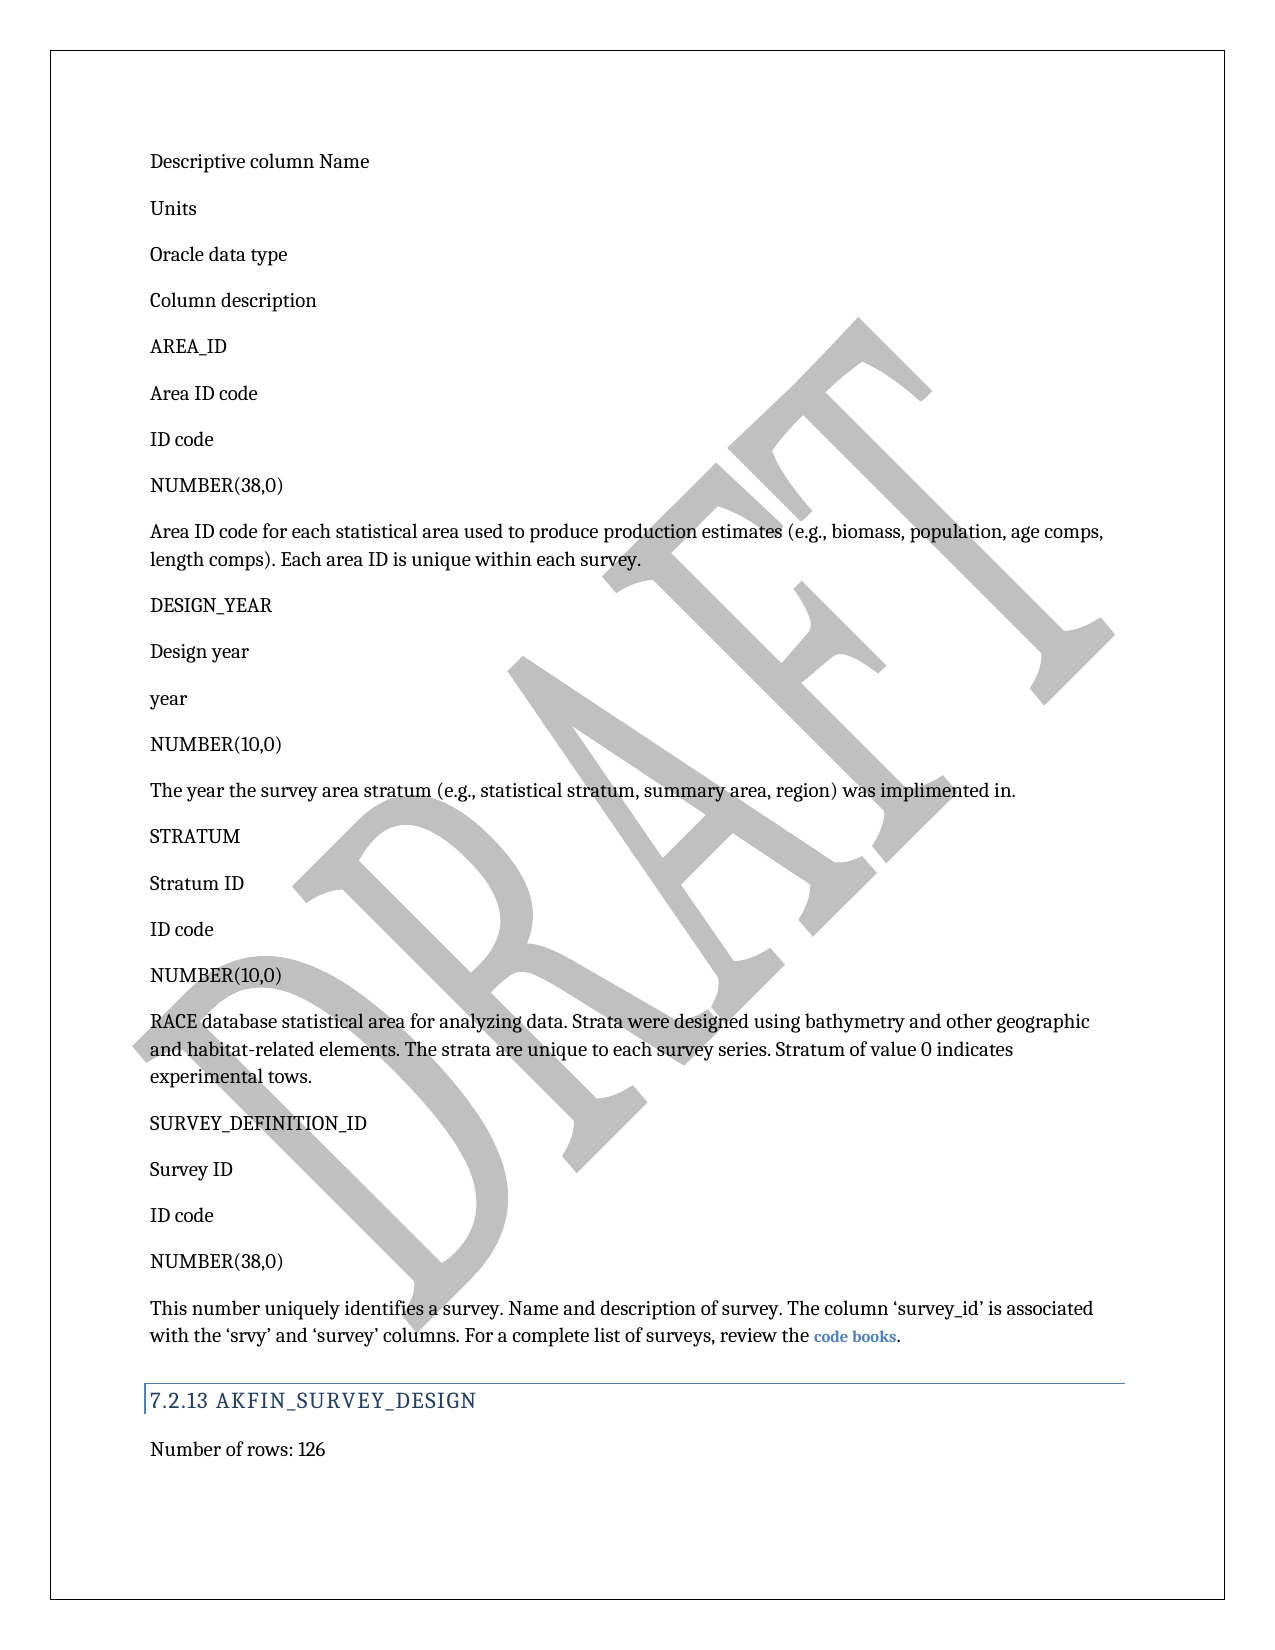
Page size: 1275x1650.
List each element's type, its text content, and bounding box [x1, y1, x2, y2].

text NUMBER(38,0) [150, 1250, 1125, 1274]
text DESIGN_YEAR [150, 594, 1125, 618]
text The year the survey area stratum (e.g., statistical stratum, summary area, region) was implimented in. [150, 779, 1125, 803]
text SURVEY_DEFINITION_ID [150, 1111, 1125, 1135]
text This number uniquely identifies a survey. Name and description of survey. The column ‘survey_id’ is associated with the ‘srvy’ and ‘survey’ columns. For a complete list of surveys, review the code books. [150, 1296, 1125, 1348]
text NUMBER(38,0) [150, 474, 1125, 498]
subtitle 7.2.13 AKFIN_SURVEY_DESIGN [146, 1384, 1125, 1414]
text Survey ID [150, 1157, 1125, 1181]
text Number of rows: 126 [150, 1437, 1125, 1461]
text RACE database statistical area for analyzing data. Strata were designed using bathymetry and other geographic and habitat-related elements. The strata are unique to each survey series. Stratum of value 0 indicates experimental tows. [150, 1010, 1125, 1089]
text Column description [150, 289, 1125, 313]
text ID code [150, 917, 1125, 941]
text Design year [150, 640, 1125, 664]
text ID code [150, 1204, 1125, 1228]
text Area ID code [150, 381, 1125, 405]
text Area ID code for each statistical area used to produce production estimates (e.g., biomass, population, age comps, length comps). Each area ID is unique within each survey. [150, 520, 1125, 571]
text Descriptive column Name [150, 150, 1125, 174]
text ID code [150, 427, 1125, 451]
text AREA_ID [150, 335, 1125, 359]
text NUMBER(10,0) [150, 732, 1125, 756]
text Stratum ID [150, 871, 1125, 895]
text year [150, 686, 1125, 710]
text STRATUM [150, 825, 1125, 849]
text Oracle data type [150, 242, 1125, 266]
text Units [150, 196, 1125, 220]
text NUMBER(10,0) [150, 964, 1125, 988]
